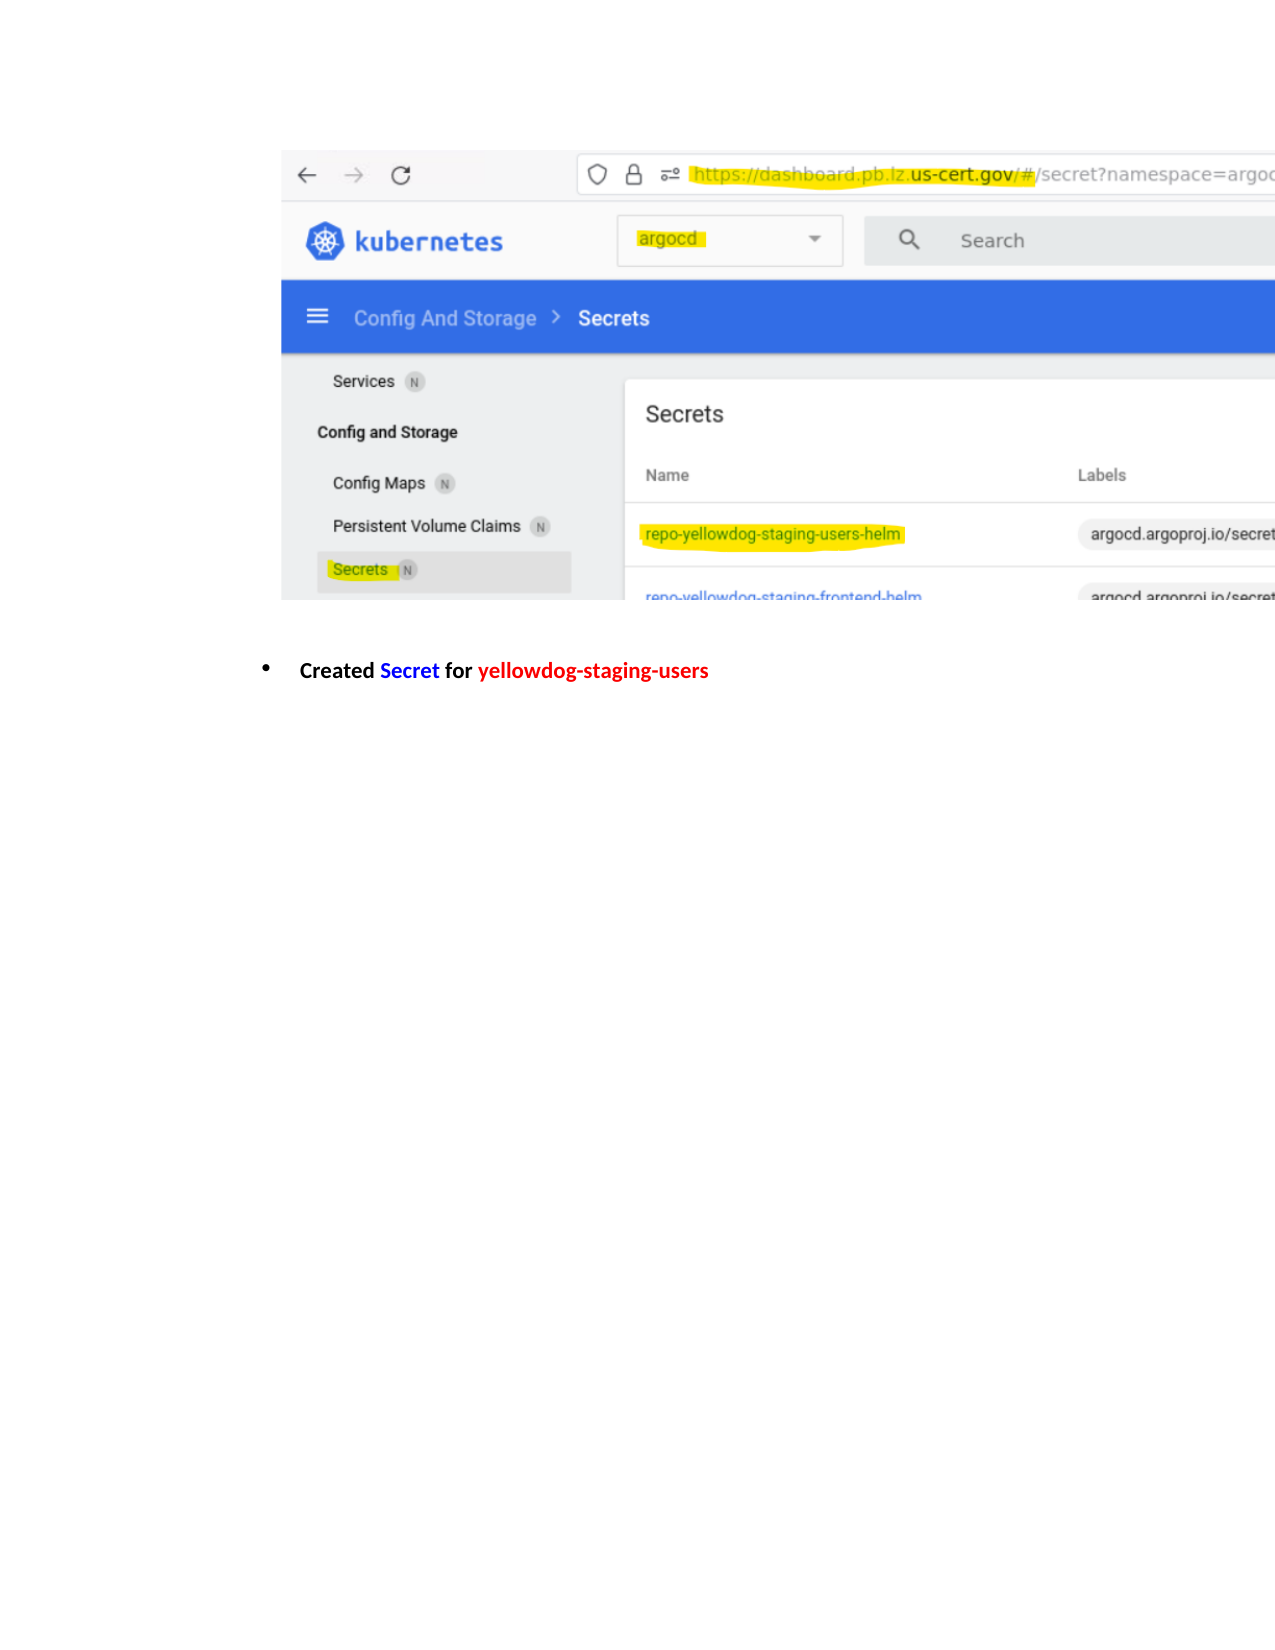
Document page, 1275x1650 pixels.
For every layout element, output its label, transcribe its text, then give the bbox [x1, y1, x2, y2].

picture [281, 150, 1275, 600]
list Created Secret for yellowdog-staging-users [262, 656, 1125, 684]
